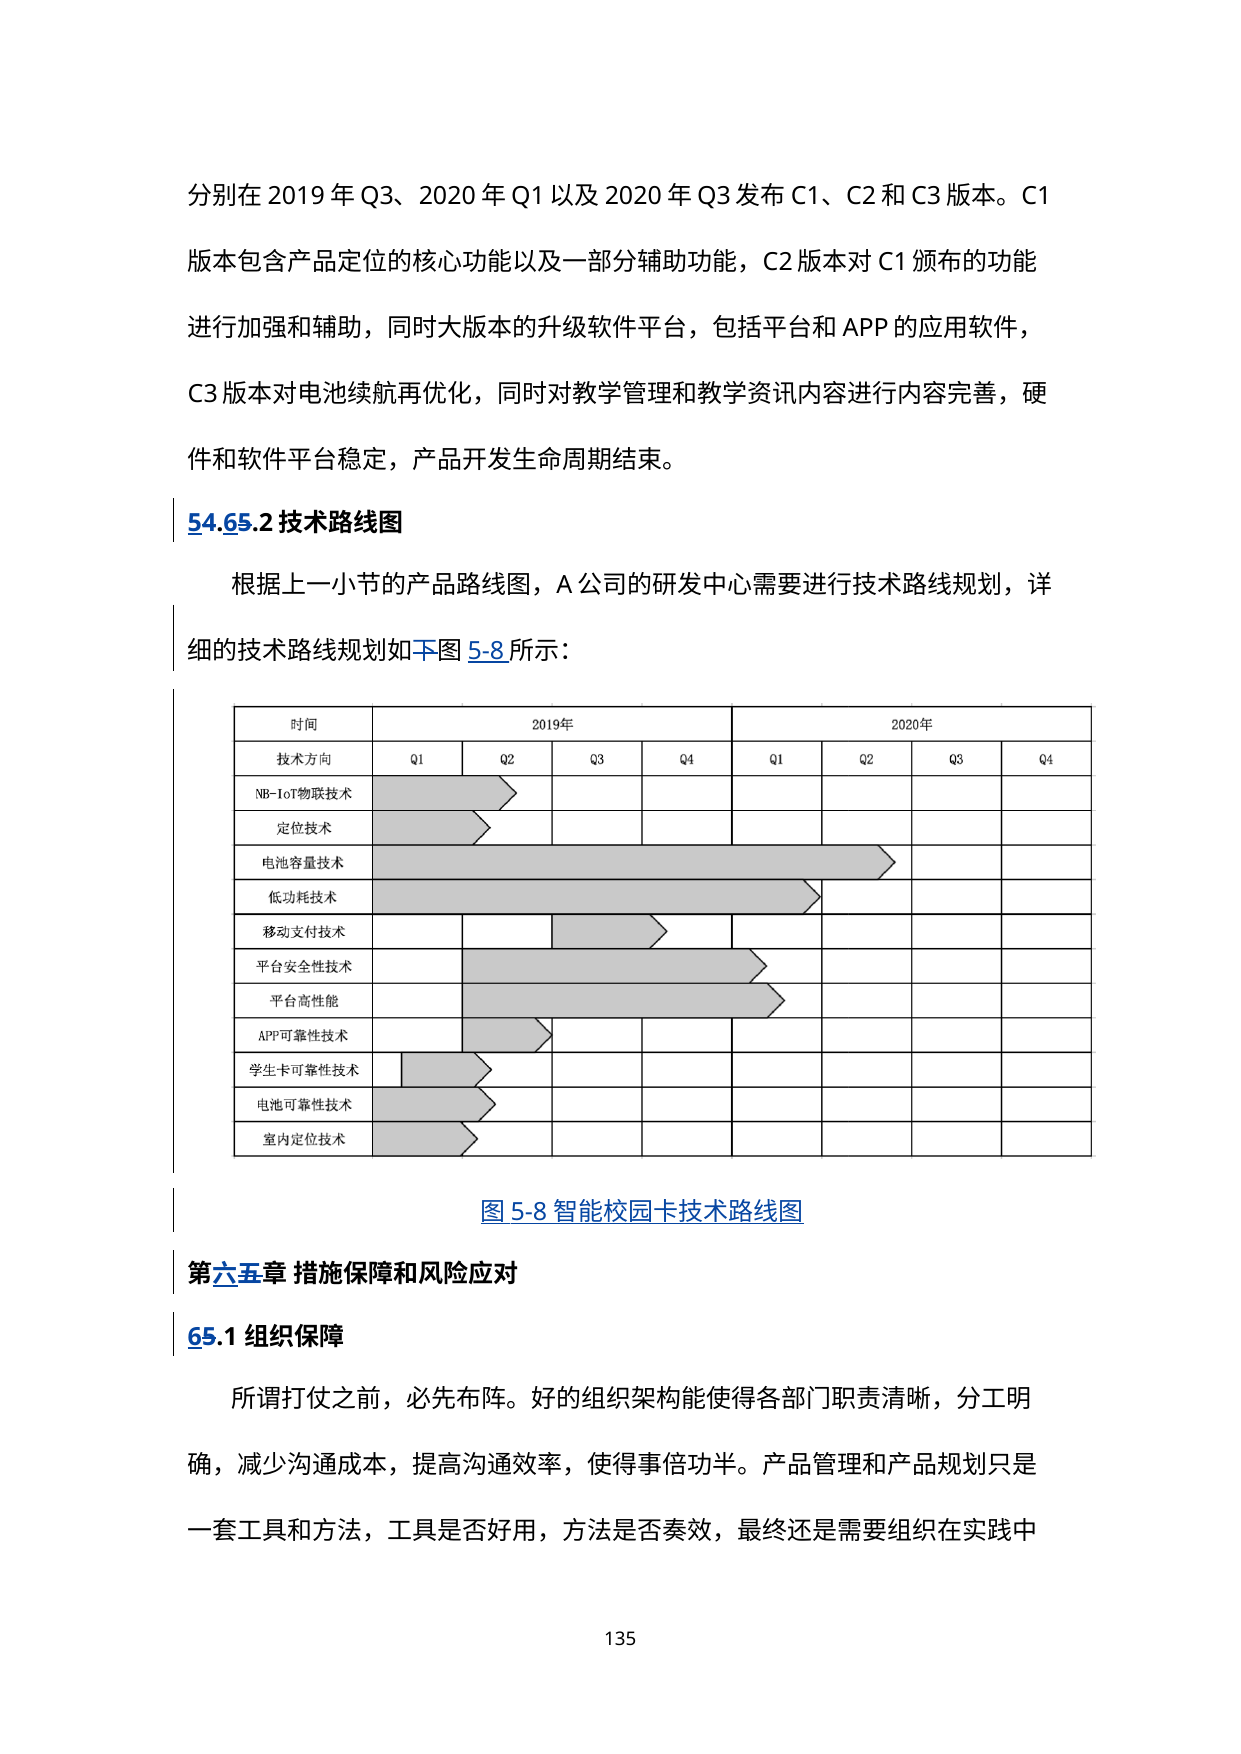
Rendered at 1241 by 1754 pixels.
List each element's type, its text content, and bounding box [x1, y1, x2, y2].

text 分别在2019年Q3、2020年Q1以及2020年Q3发布C1、C2和C3版本。C1版本包含产品定位的核心功能以及一部分辅助功能，C2版本对C1颁布的功能进行加强和辅助，同时大版本的升级软件平台，包括平台和APP的应用软件，C3版本对电池续航再优化，同时对教学管理和教学资讯内容进行内容完善，硬件和软件平台稳定，产品开发生命周期结束。 [187, 172, 1053, 480]
text ..2技术路线图 [187, 498, 1053, 542]
text 第章 措施保障和风险应对 [187, 1250, 1053, 1294]
picture [231, 703, 1096, 1159]
text .1 组织保障 [187, 1312, 1053, 1356]
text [187, 1374, 1053, 1551]
text 根据上一小节的产品路线图，A公司的研发中心需要进行技术路线规划，详细的技术路线规划如图所示： [187, 561, 1053, 671]
